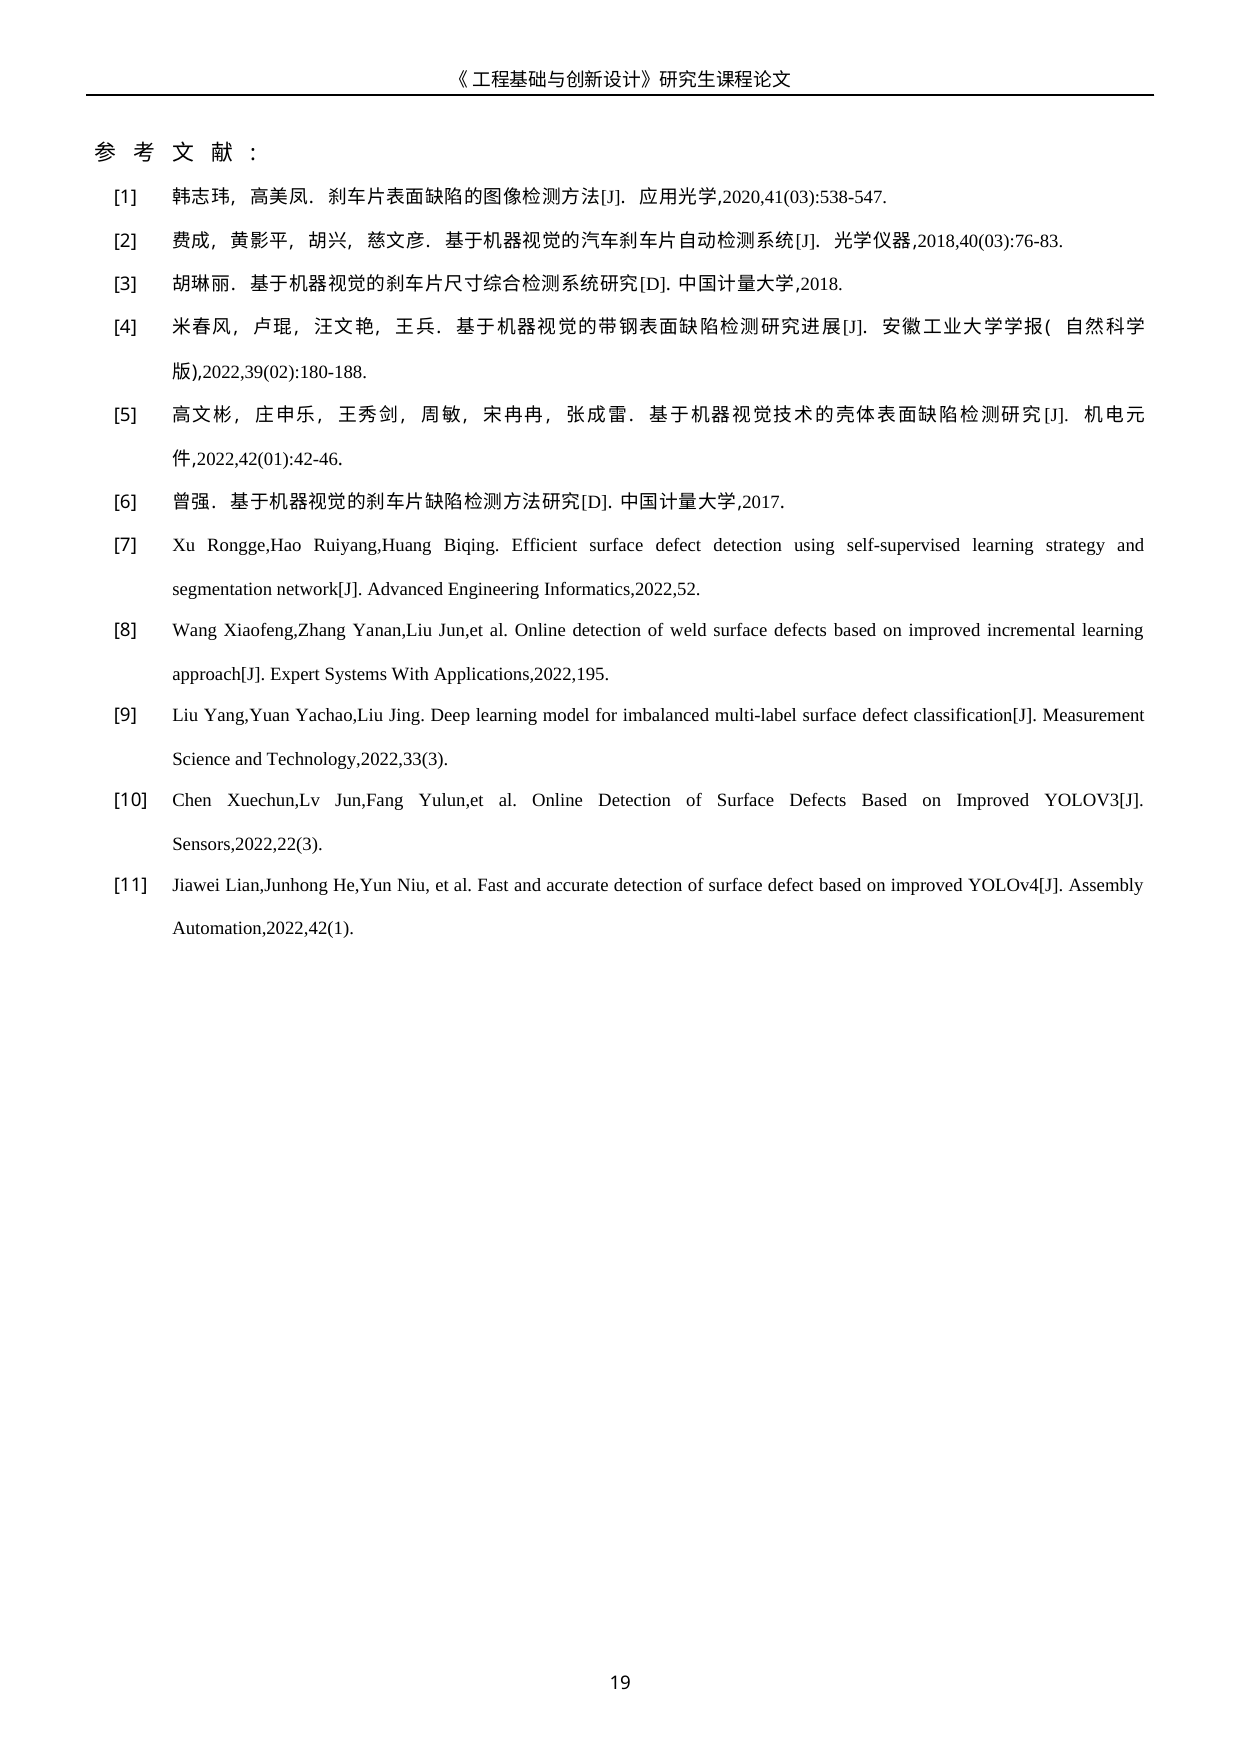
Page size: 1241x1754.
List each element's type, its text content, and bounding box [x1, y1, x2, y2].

list Liu Yang,Yuan Yachao,Liu Jing. Deep learning model for imbalanced multi-label surface defect classification[J]. Measurement Science and Technology,2022,33(3). [94, 699, 1146, 773]
list 米春风,卢琨,汪文艳,王兵.基于机器视觉的带钢表面缺陷检测研究进展[J].安徽工业大学学报(自然科学版),2022,39(02):180-188. [94, 311, 1146, 385]
list Jiawei Lian,Junhong He,Yun Niu, et al. Fast and accurate detection of surface defect based on improved YOLOv4[J]. Assembly Automation,2022,42(1). [94, 869, 1146, 943]
list 曾强. 基于机器视觉的刹车片缺陷检测方法研究[D].中国计量大学,2017. [94, 486, 1146, 516]
list 胡琳丽. 基于机器视觉的刹车片尺寸综合检测系统研究[D].中国计量大学,2018. [94, 267, 1146, 297]
subtitle 参考文献: [94, 121, 1146, 181]
list 韩志玮,高美凤.刹车片表面缺陷的图像检测方法[J].应用光学,2020,41(03):538-547. [94, 181, 1146, 211]
list 高文彬,庄申乐,王秀剑,周敏,宋冉冉,张成雷.基于机器视觉技术的壳体表面缺陷检测研究[J].机电元件,2022,42(01):42-46. [94, 398, 1146, 472]
list 费成,黄影平,胡兴,慈文彦.基于机器视觉的汽车刹车片自动检测系统[J].光学仪器,2018,40(03):76-83. [94, 224, 1146, 254]
list Xu Rongge,Hao Ruiyang,Huang Biqing. Efficient surface defect detection using self-supervised learning strategy and segmentation network[J]. Advanced Engineering Informatics,2022,52. [94, 529, 1146, 603]
list Wang Xiaofeng,Zhang Yanan,Liu Jun,et al. Online detection of weld surface defects based on improved incremental learning approach[J]. Expert Systems With Applications,2022,195. [94, 614, 1146, 688]
list Chen Xuechun,Lv Jun,Fang Yulun,et al. Online Detection of Surface Defects Based on Improved YOLOV3[J]. Sensors,2022,22(3). [94, 784, 1146, 858]
